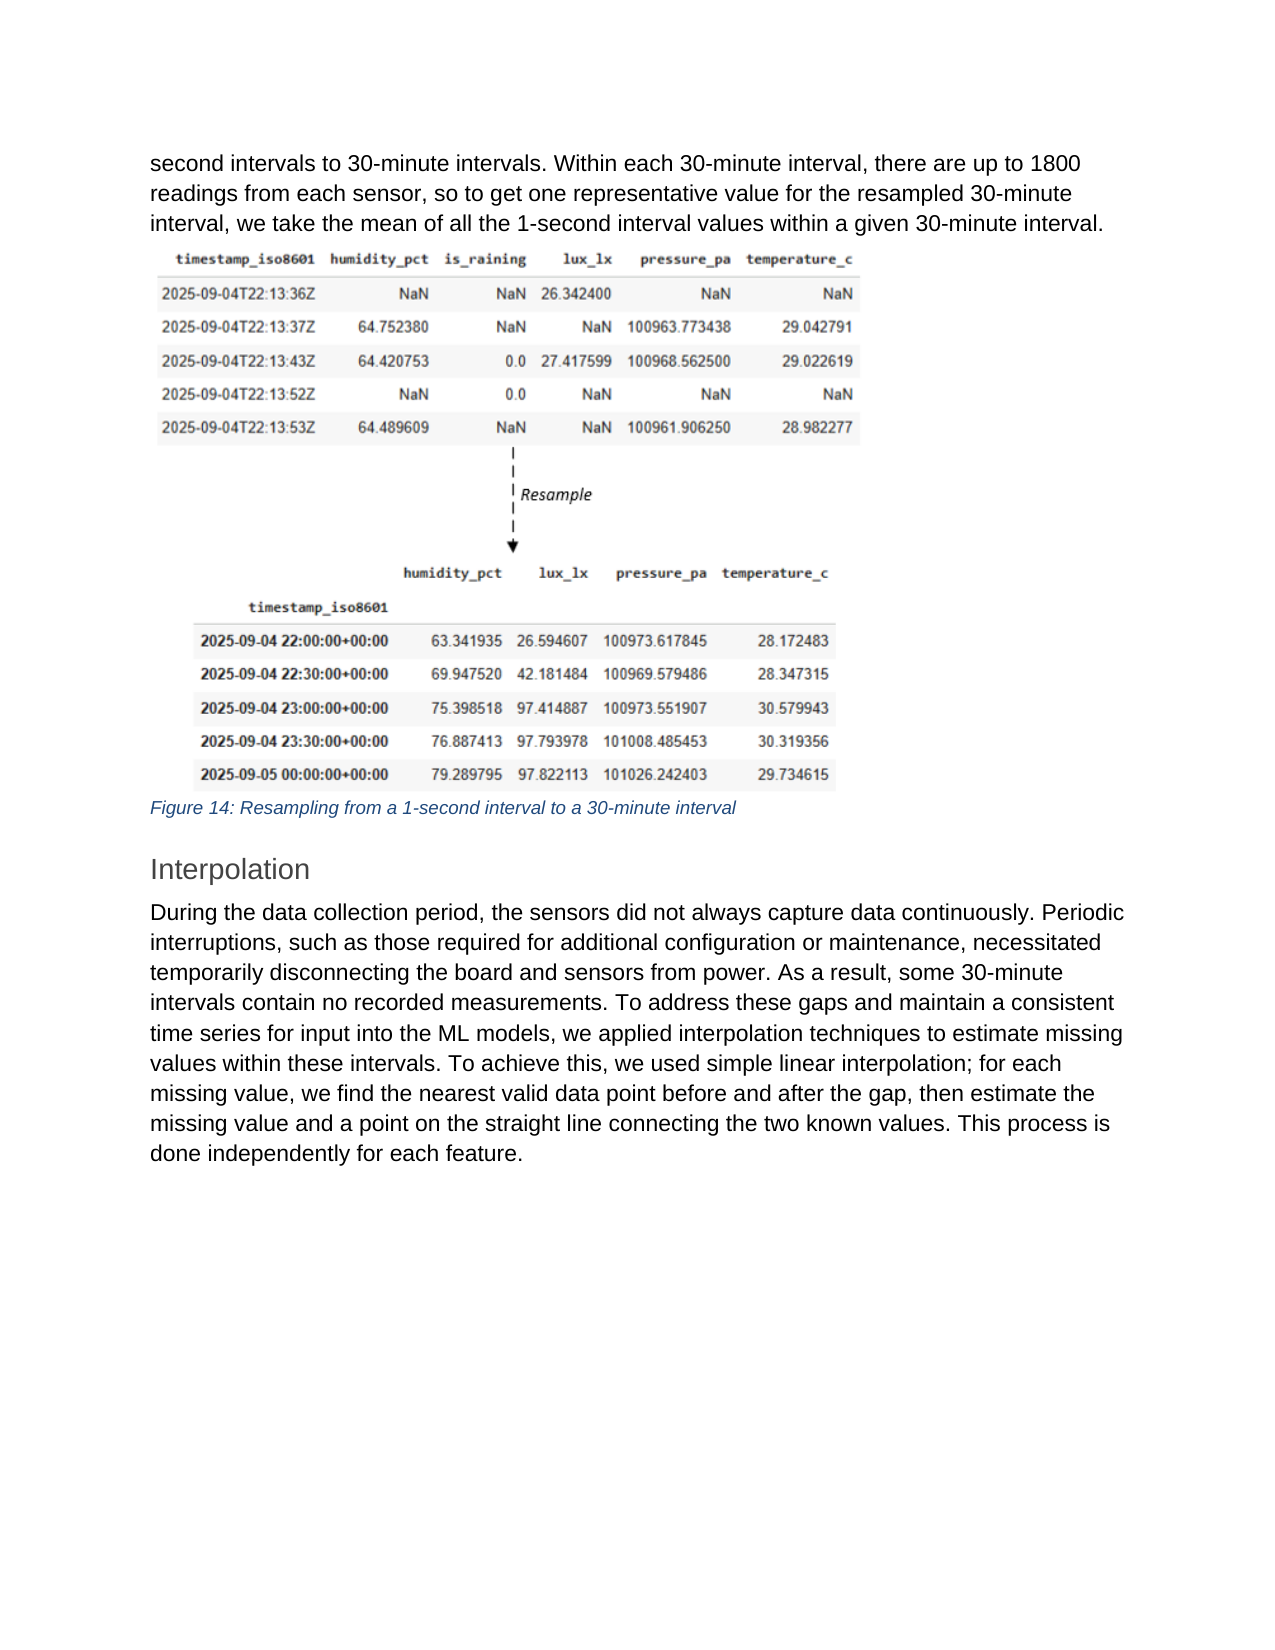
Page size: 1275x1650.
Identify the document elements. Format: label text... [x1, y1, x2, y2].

subtitle Interpolation [150, 852, 1125, 885]
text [150, 150, 1125, 237]
text During the data collection period, the sensors did not always capture data continuously. Periodic interruptions, such as those required for additional configuration or maintenance, necessitated temporarily disconnecting the board and sensors from power. As a result, some 30-minute intervals contain no recorded measurements. To address these gaps and maintain a consistent time series for input into the ML models, we applied interpolation techniques to estimate missing values within these intervals. To achieve this, we used simple linear interpolation; for each missing value, we find the nearest valid data point before and after the gap, then estimate the missing value and a point on the straight line connecting the two known values. This process is done independently for each feature. [150, 899, 1125, 1167]
text Figure 14: Resampling from a 1-second interval to a 30-minute interval [150, 797, 1125, 818]
picture [150, 240, 874, 794]
